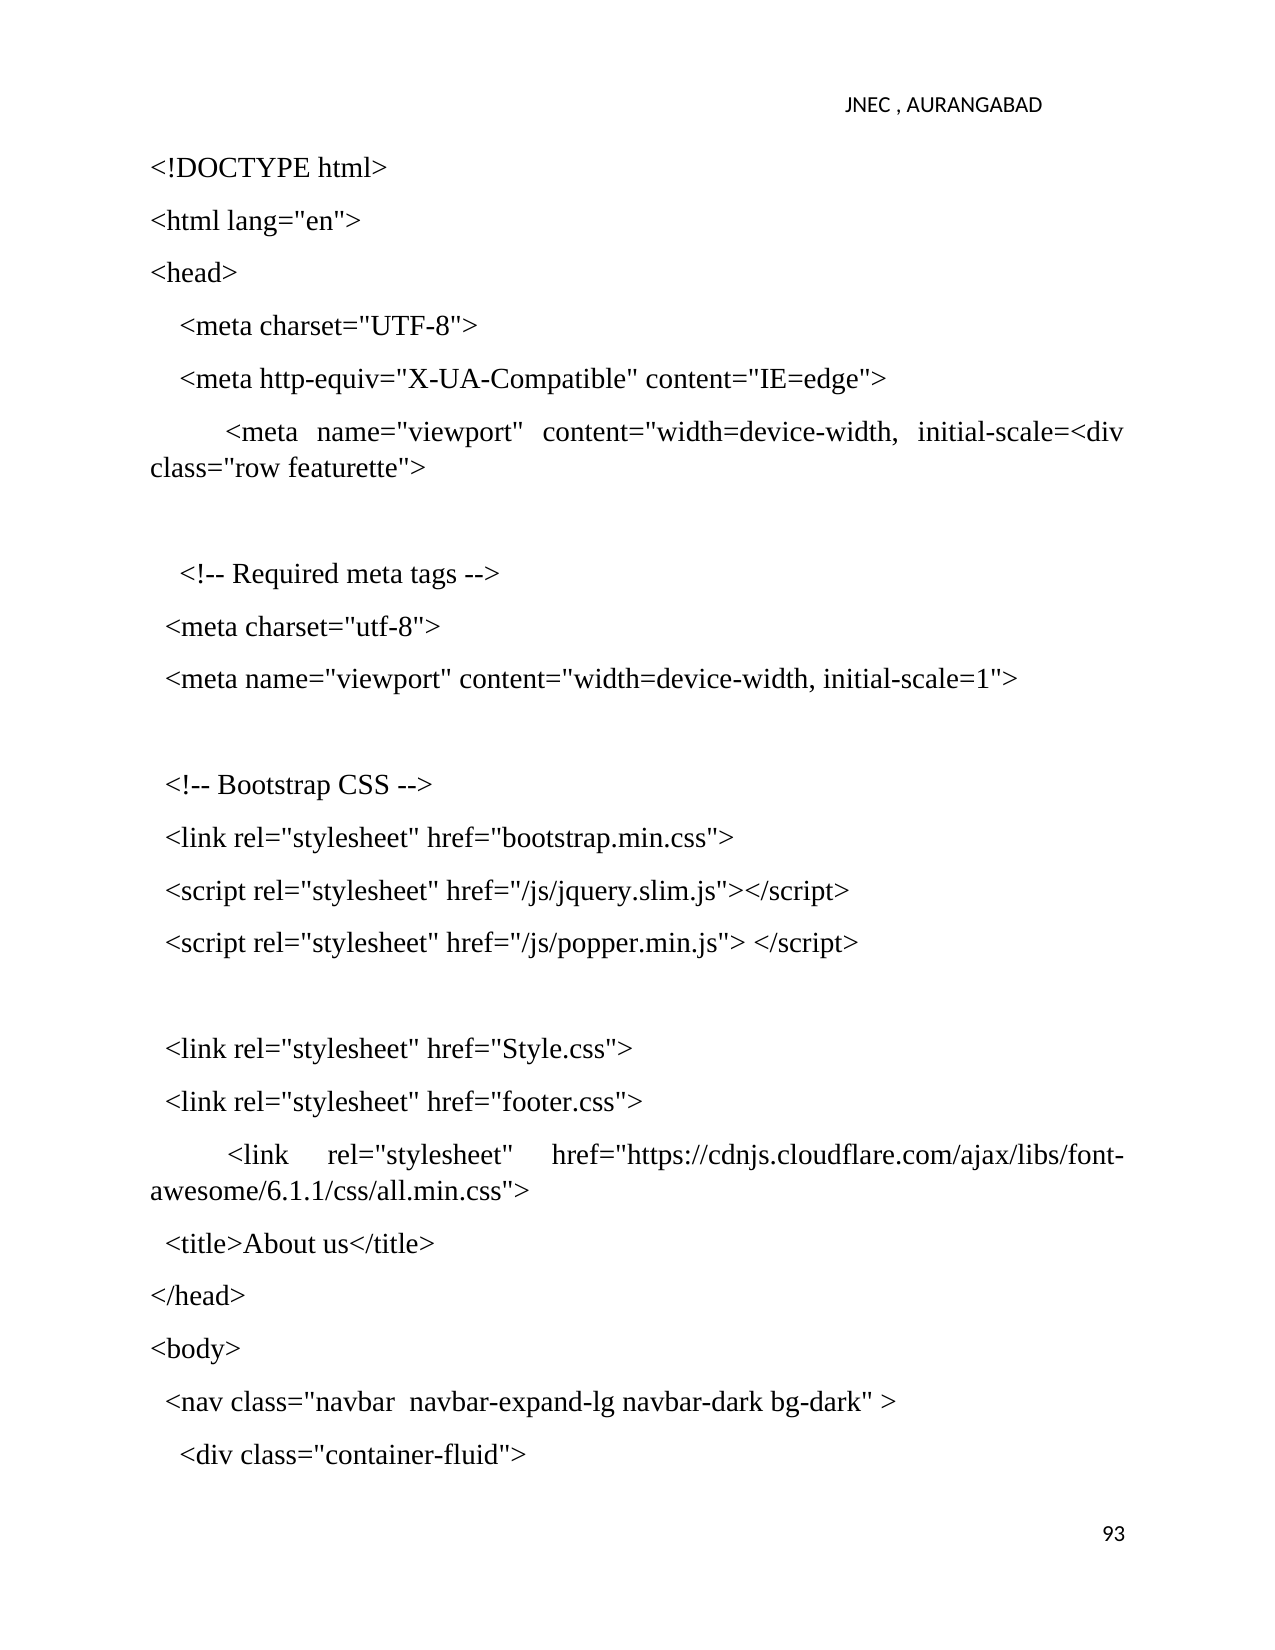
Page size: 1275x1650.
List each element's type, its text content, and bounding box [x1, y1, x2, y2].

text <!-- Required meta tags --> [150, 556, 1125, 589]
text <!DOCTYPE html> [150, 150, 1125, 183]
text </head> [150, 1278, 1125, 1312]
text <title>About us</title> [150, 1226, 1125, 1259]
text <body> [150, 1331, 1125, 1365]
text <head> [150, 256, 1125, 289]
text <meta name="viewport" content="width=device-width, initial-scale=<div class="row featurette"> [150, 414, 1125, 484]
text <link rel="stylesheet" href="https://cdnjs.cloudflare.com/ajax/libs/font-awesome/6.1.1/css/all.min.css"> [150, 1137, 1125, 1206]
text <script rel="stylesheet" href="/js/jquery.slim.js"></script> [150, 873, 1125, 906]
text <!-- Bootstrap CSS --> [150, 767, 1125, 801]
text <meta http-equiv="X-UA-Compatible" content="IE=edge"> [150, 361, 1125, 395]
text <link rel="stylesheet" href="Style.css"> [150, 1031, 1125, 1065]
text <link rel="stylesheet" href="footer.css"> [150, 1084, 1125, 1117]
text <script rel="stylesheet" href="/js/popper.min.js"> </script> [150, 926, 1125, 959]
text <html lang="en"> [150, 203, 1125, 236]
text <link rel="stylesheet" href="bootstrap.min.css"> [150, 820, 1125, 853]
text <meta name="viewport" content="width=device-width, initial-scale=1"> [150, 661, 1125, 695]
text <meta charset="UTF-8"> [150, 308, 1125, 342]
text <meta charset="utf-8"> [150, 609, 1125, 642]
text <div class="container-fluid"> [150, 1437, 1125, 1471]
text <nav class="navbar navbar-expand-lg navbar-dark bg-dark" > [150, 1384, 1125, 1418]
